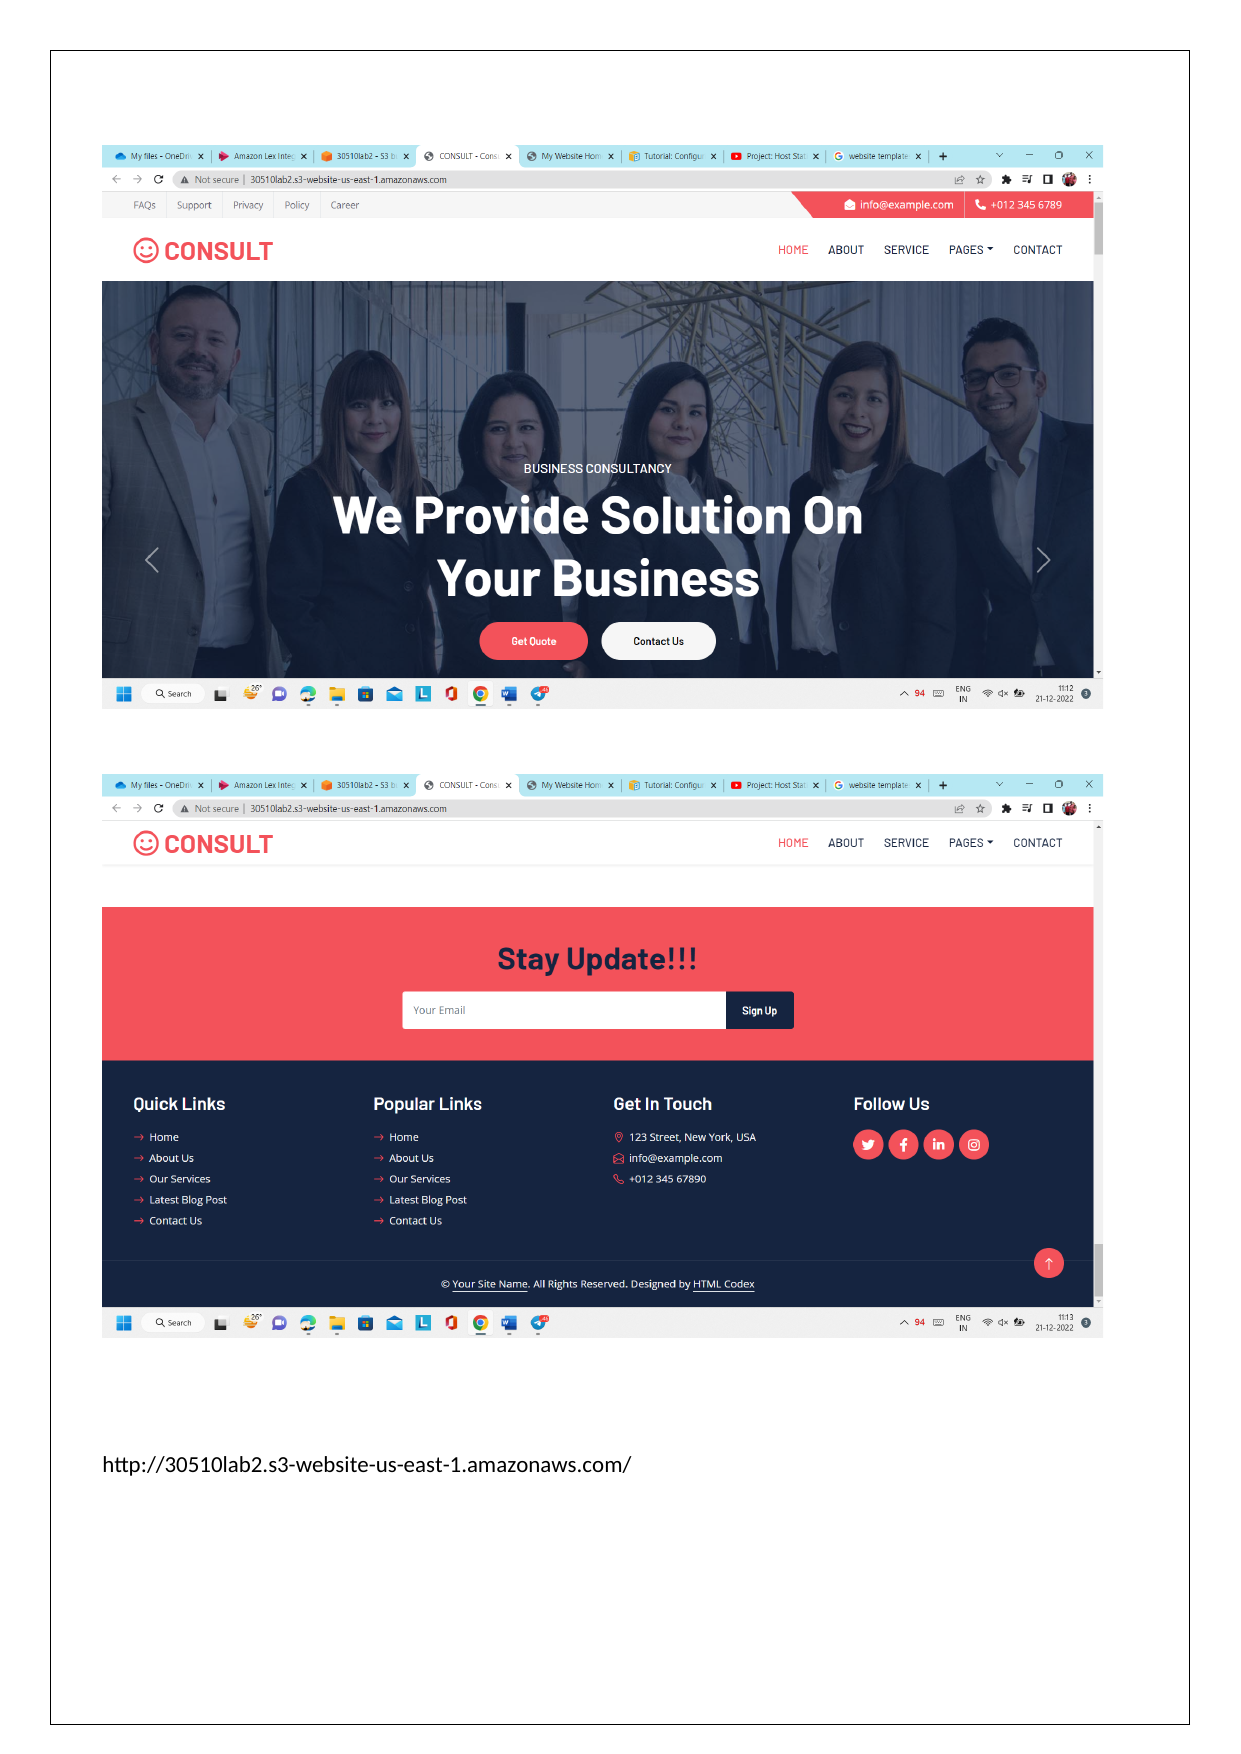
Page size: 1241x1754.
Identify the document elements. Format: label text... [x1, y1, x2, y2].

picture [102, 145, 1104, 709]
text http://30510lab2.s3-website-us-east-1.amazonaws.com/ [102, 1450, 1103, 1478]
picture [102, 774, 1104, 1338]
